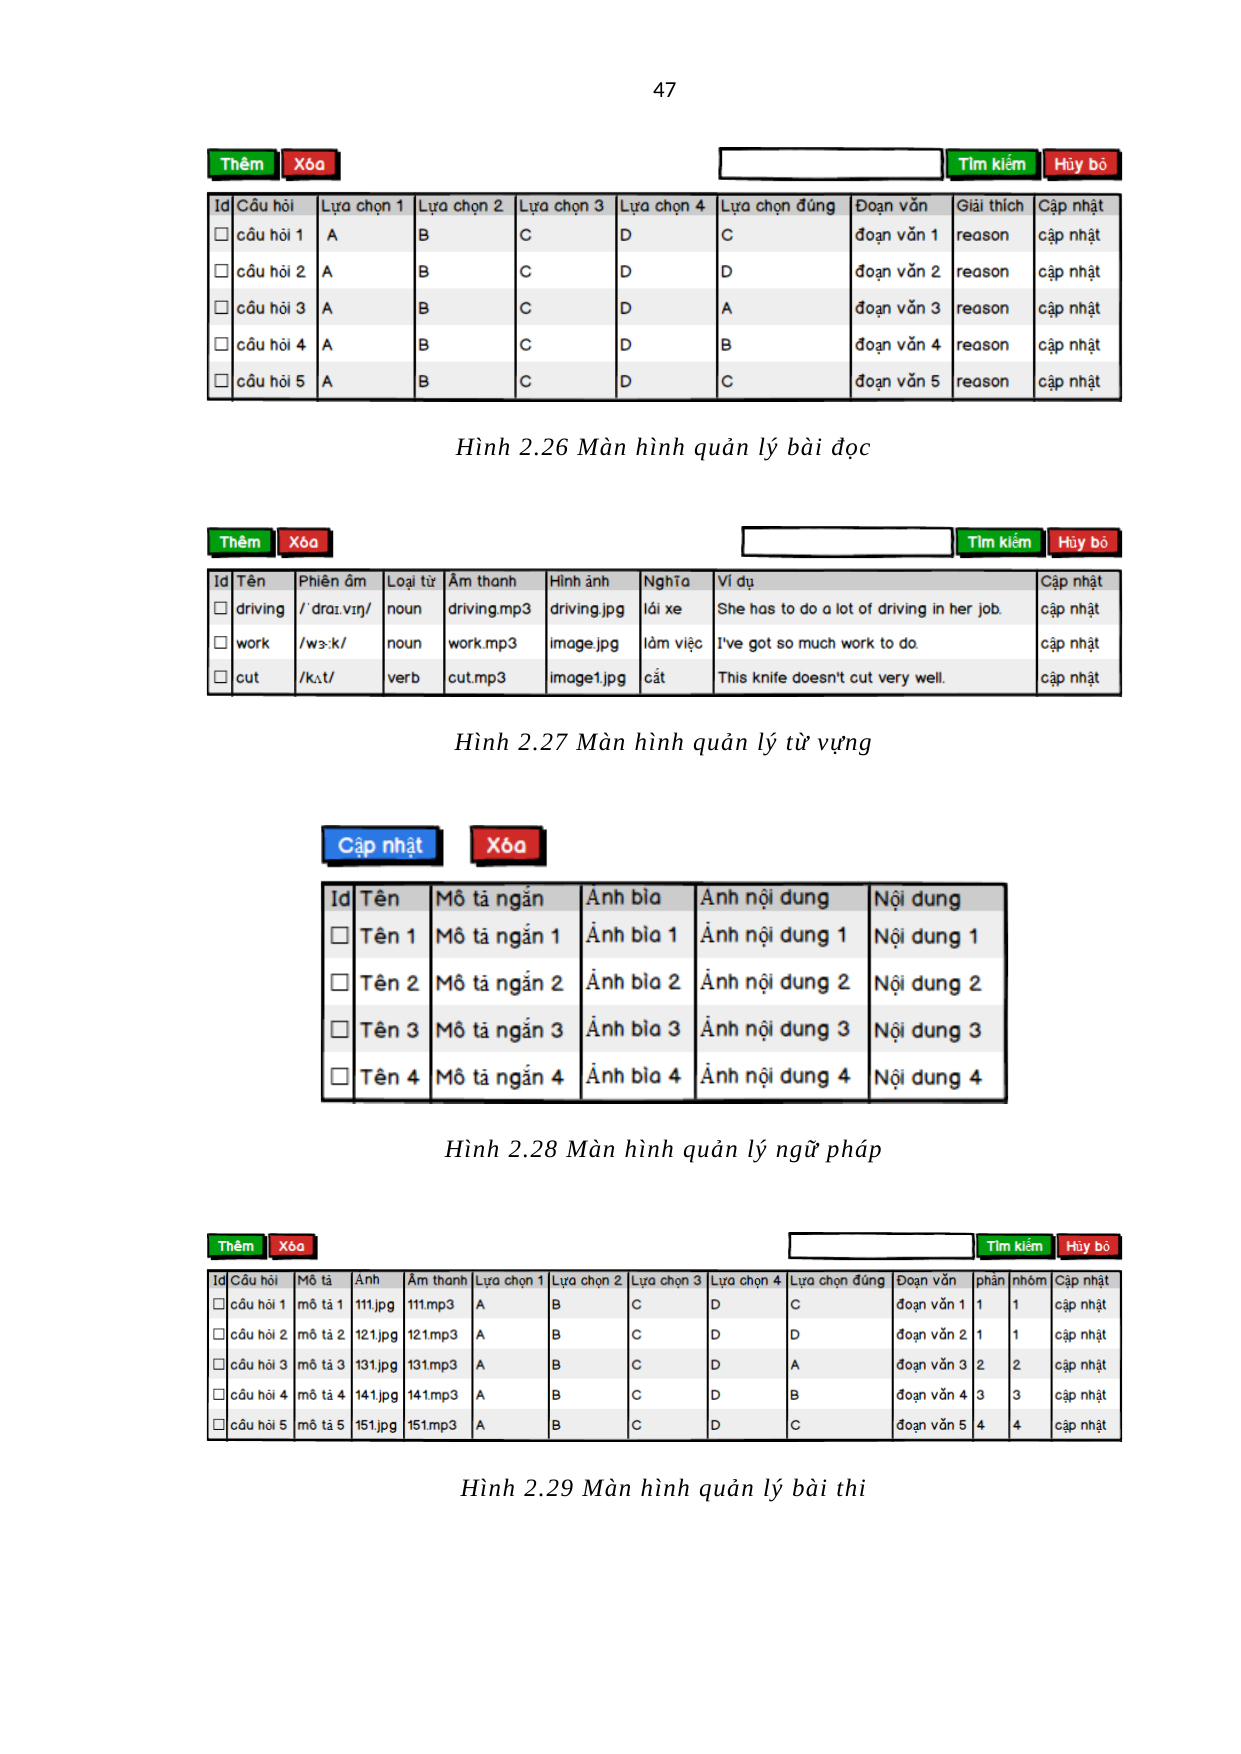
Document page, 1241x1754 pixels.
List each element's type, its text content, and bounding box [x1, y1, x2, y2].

picture [320, 825, 1009, 1104]
picture [206, 147, 1123, 402]
picture [206, 1232, 1123, 1442]
picture [206, 526, 1123, 697]
